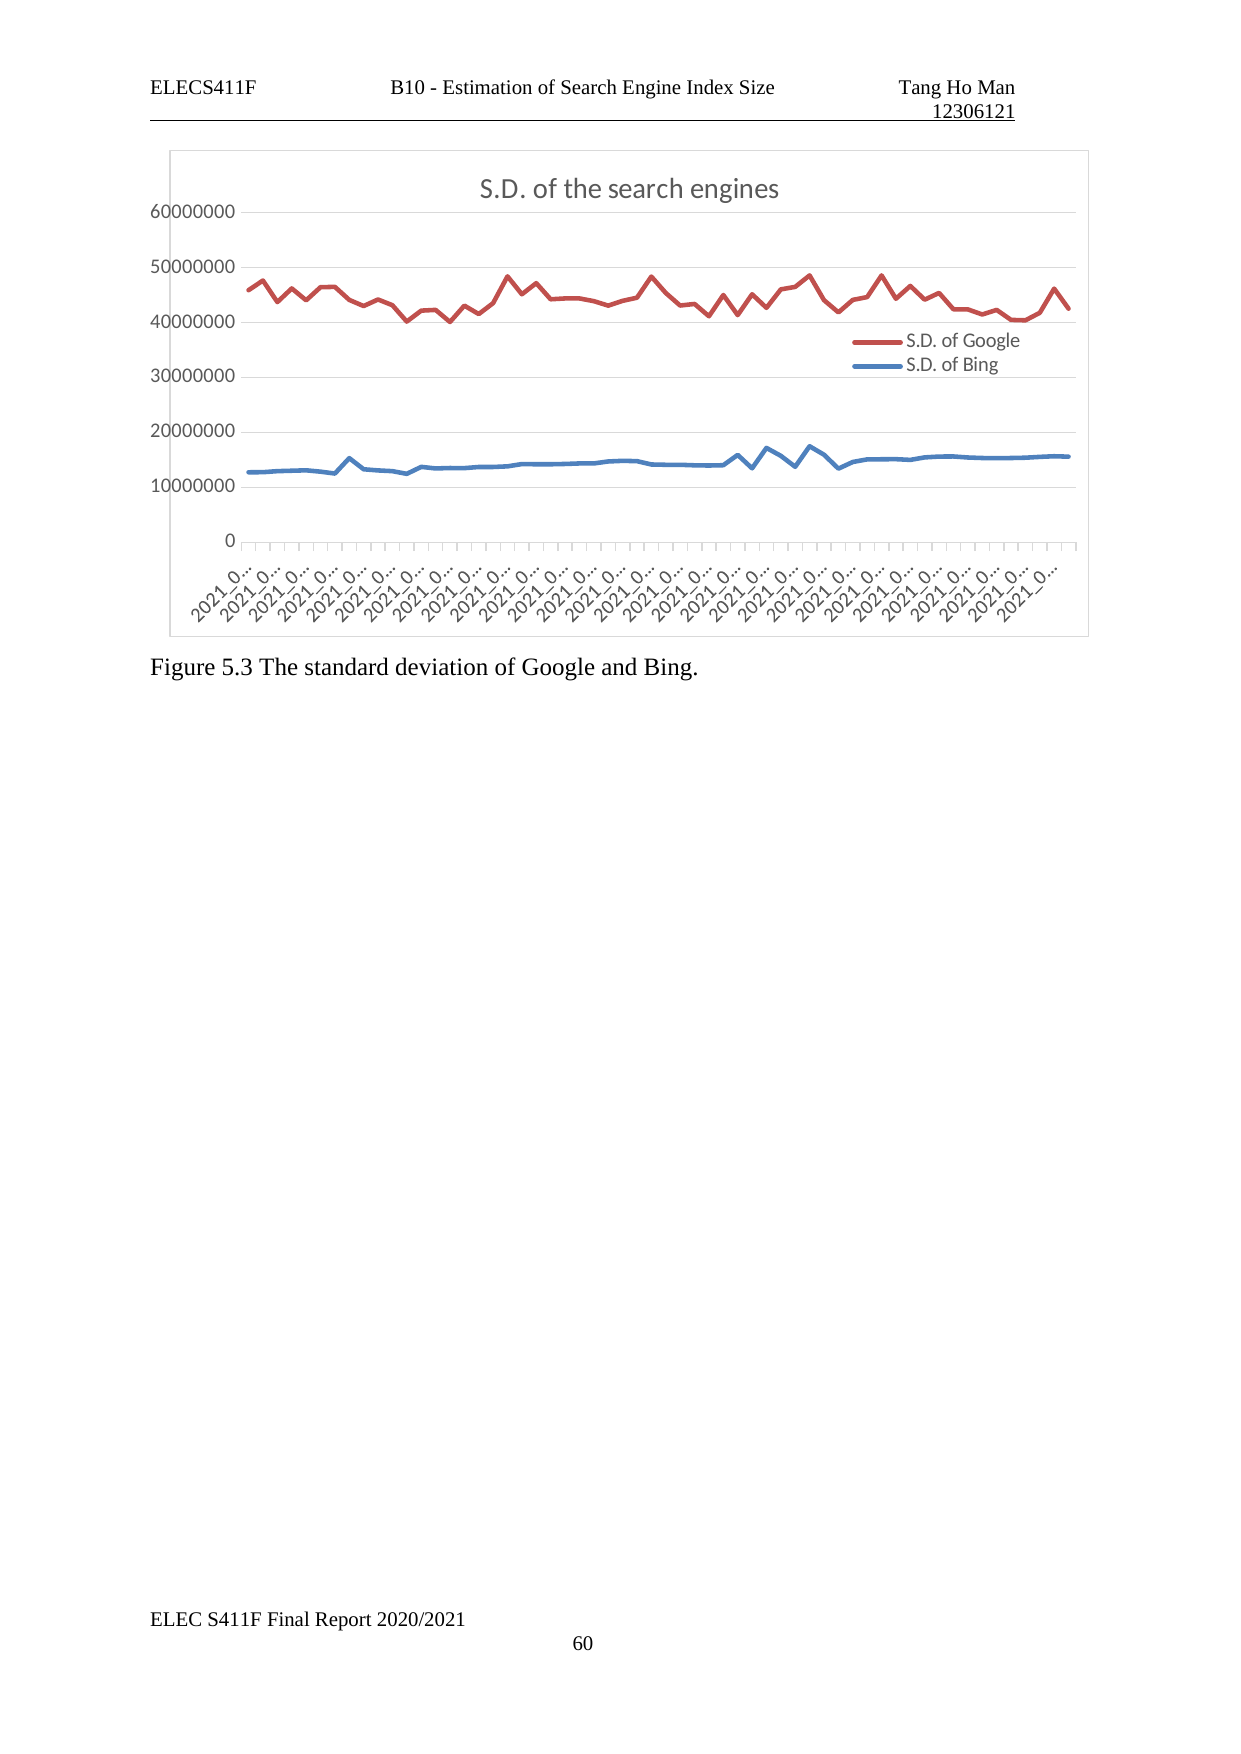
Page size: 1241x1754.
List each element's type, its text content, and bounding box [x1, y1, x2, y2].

text Figure 5.3 The standard deviation of Google and Bing. [150, 652, 1090, 681]
